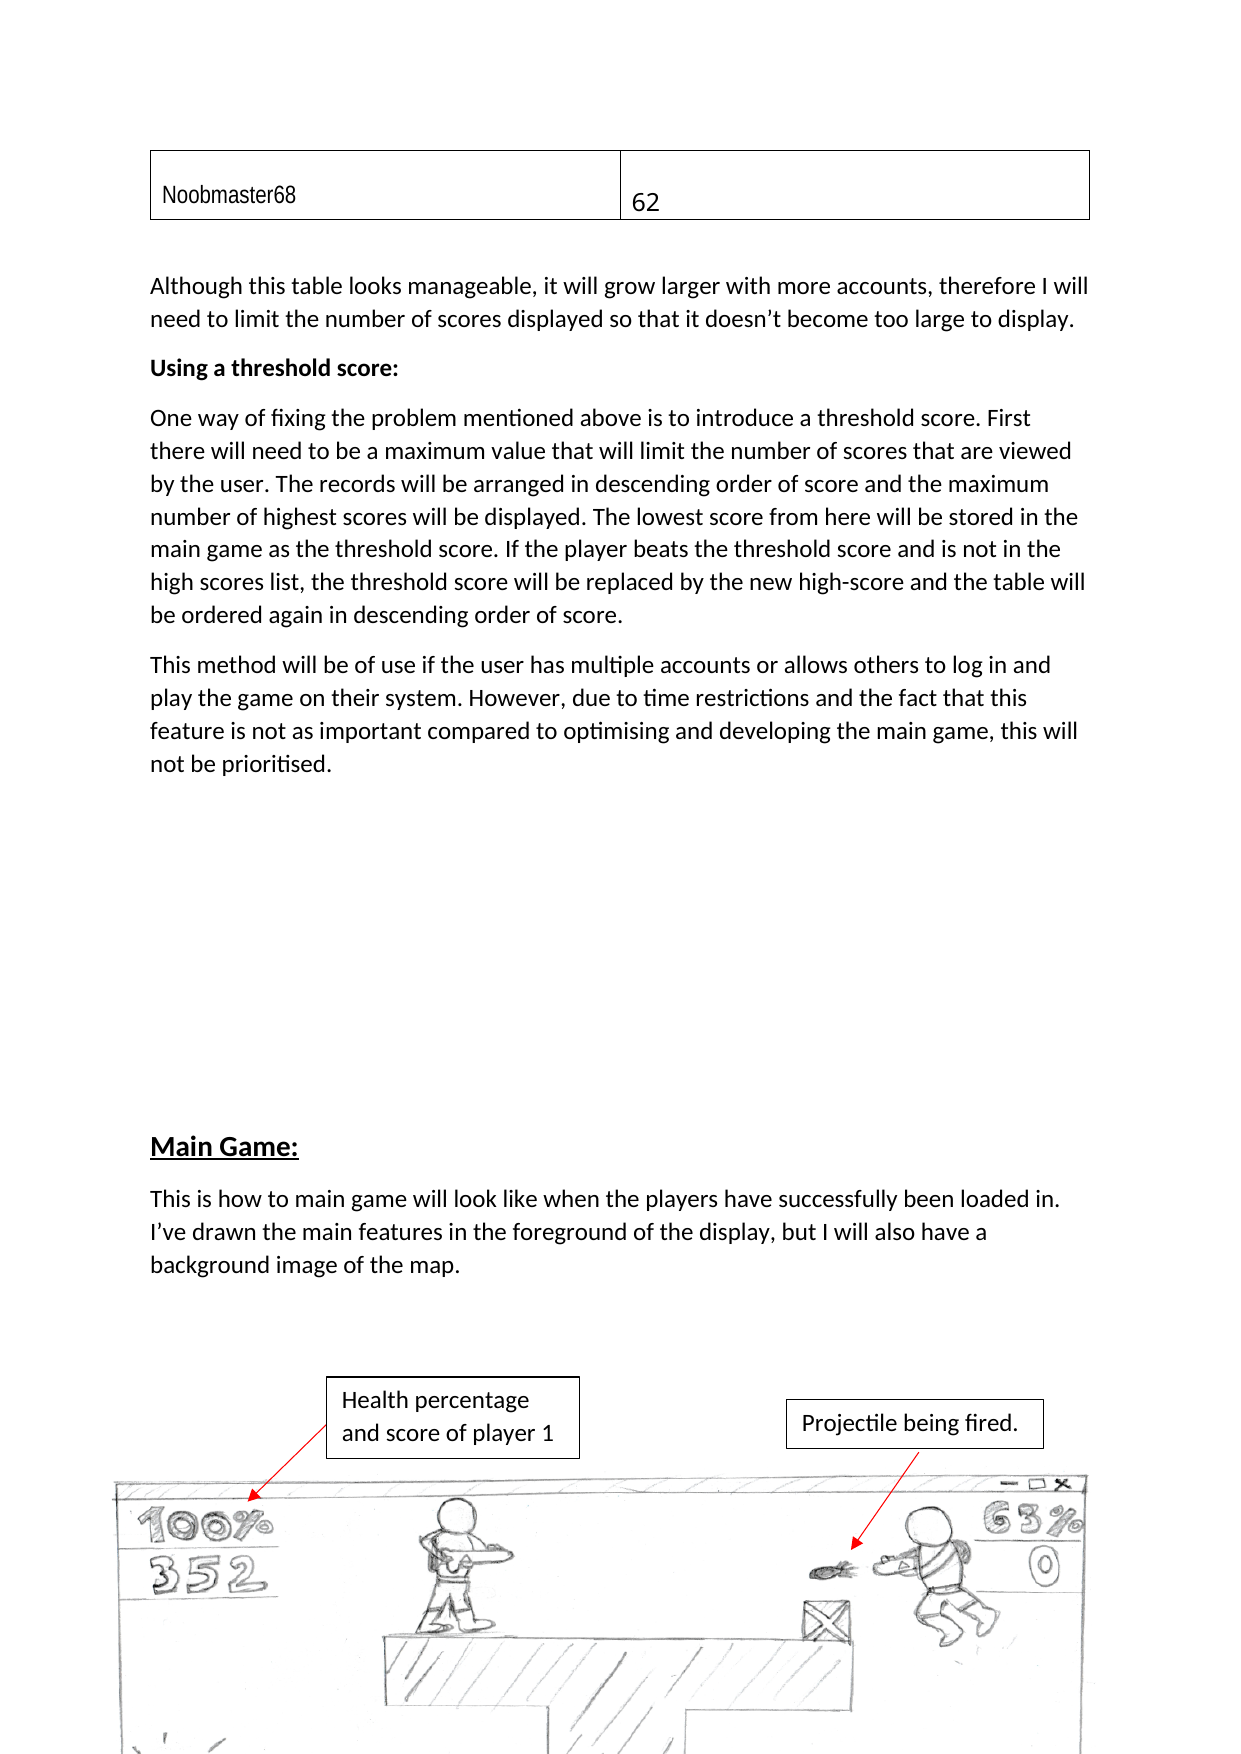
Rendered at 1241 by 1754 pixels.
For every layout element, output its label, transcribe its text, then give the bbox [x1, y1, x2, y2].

text Although this table looks manageable, it will grow larger with more accounts, therefore I will need to limit the number of scores displayed so that it doesn’t become too large to display. [150, 270, 1090, 333]
text Main Game: [150, 1128, 1090, 1163]
picture [111, 1461, 1097, 1754]
text This is how to main game will look like when the players have successfully been loaded in. I’ve drawn the main features in the foreground of the display, but I will also have a background image of the map. [150, 1183, 1090, 1279]
text This method will be of use if the user has multiple accounts or allows others to log in and play the game on their system. However, due to time restrictions and the fact that this feature is not as important compared to optimising and developing the main game, this will not be prioritised. [150, 649, 1090, 778]
text Using a threshold score: [150, 352, 1090, 383]
text One way of fixing the problem mentioned above is to introduce a threshold score. First there will need to be a maximum value that will limit the number of scores that are viewed by the user. The records will be arranged in descending order of score and the maximum number of highest scores will be displayed. The lowest score from here will be stored in the main game as the threshold score. If the player beats the threshold score and is not in the high scores list, the threshold score will be replaced by the new high-score and the table will be ordered again in descending order of score. [150, 402, 1090, 630]
table_cell Noobmaster68 [151, 151, 620, 219]
table_cell 62 [621, 151, 1089, 219]
